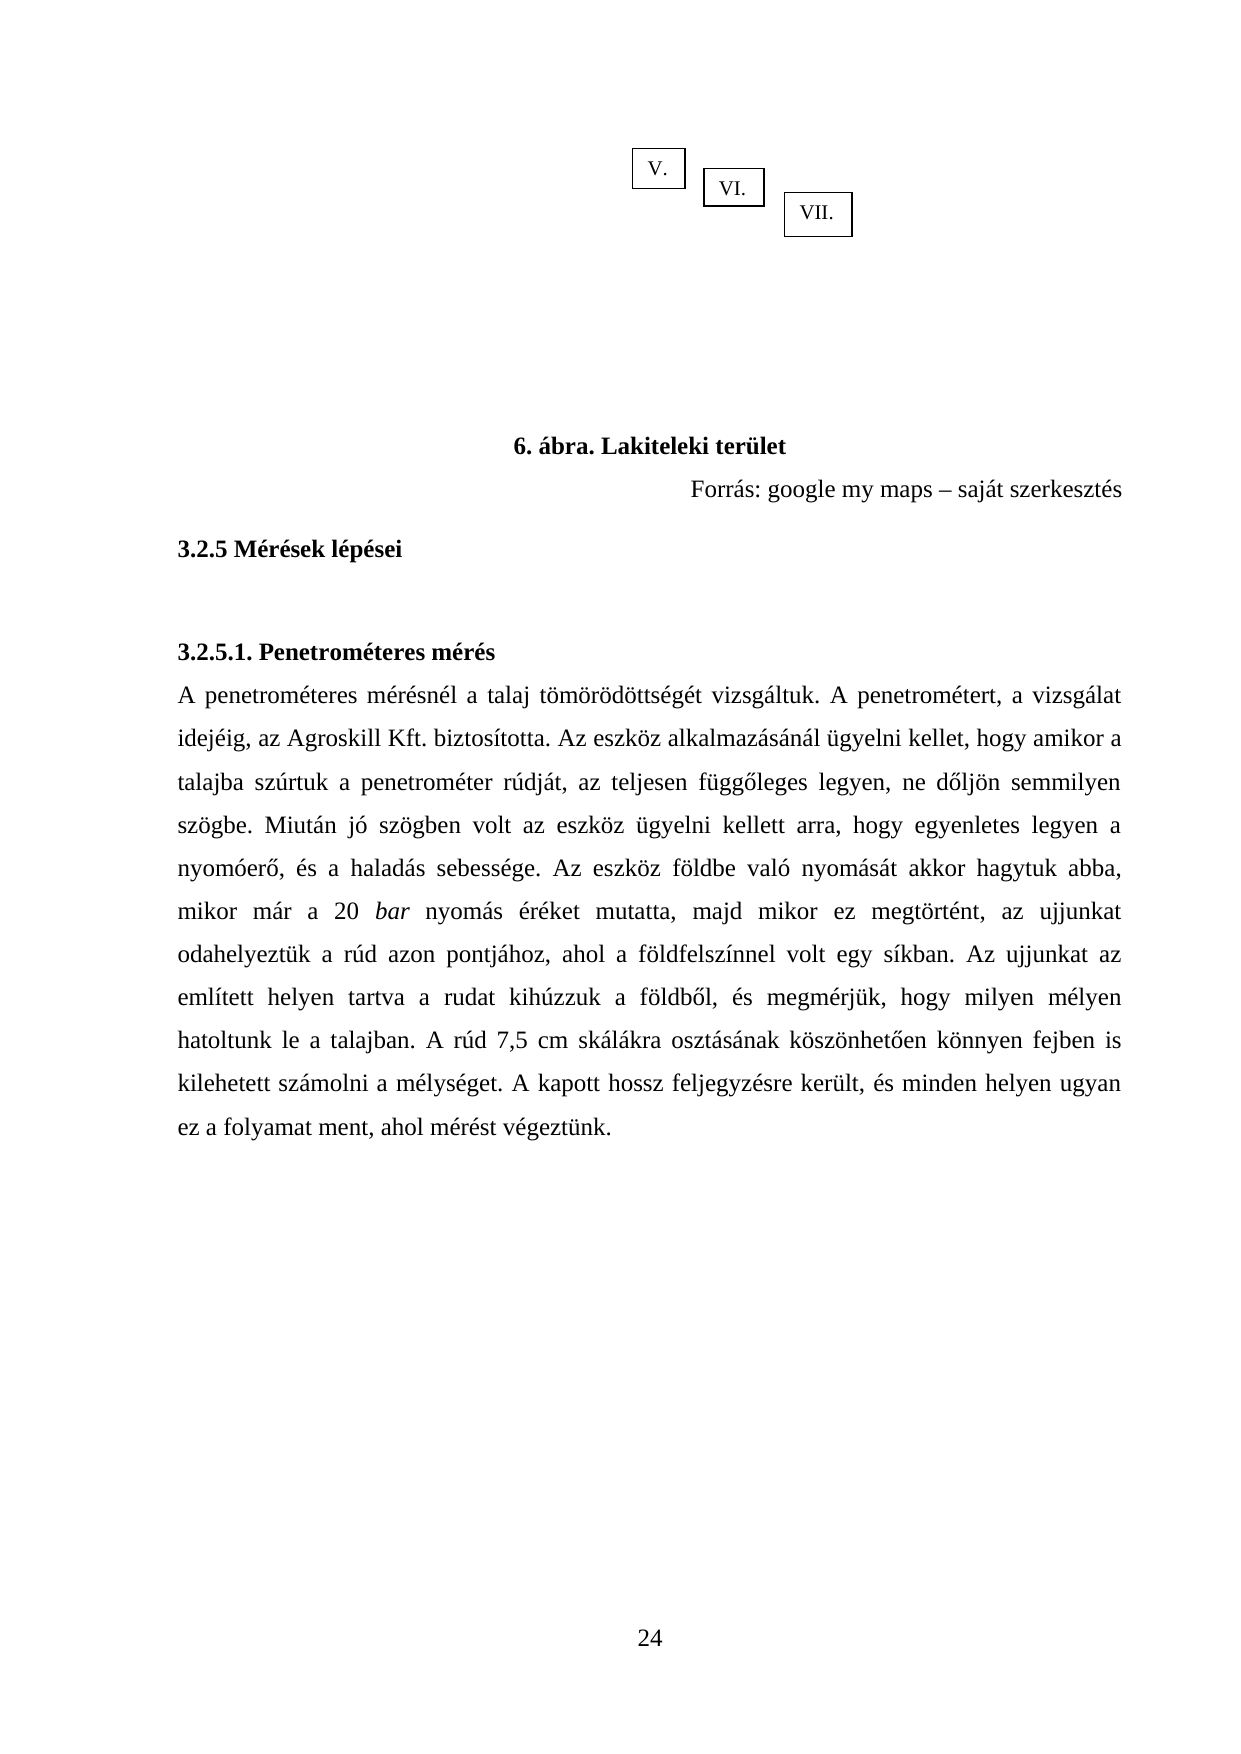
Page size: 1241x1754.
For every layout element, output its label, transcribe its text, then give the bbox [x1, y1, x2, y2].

subtitle 3.2.5.1. Penetrométeres mérés [177, 637, 1122, 666]
text A penetrométeres mérésnél a talaj tömörödöttségét vizsgáltuk. A penetrométert, a vizsgálat idejéig, az Agroskill Kft. biztosította. Az eszköz alkalmazásánál ügyelni kellet, hogy amikor a talajba szúrtuk a penetrométer rúdját, az teljesen függőleges legyen, ne dőljön semmilyen szögbe. Miután jó szögben volt az eszköz ügyelni kellett arra, hogy egyenletes legyen a nyomóerő, és a haladás sebessége. Az eszköz földbe való nyomását akkor hagytuk abba, mikor már a 20 bar nyomás éréket mutatta, majd mikor ez megtörtént, az ujjunkat odahelyeztük a rúd azon pontjához, ahol a földfelszínnel volt egy síkban. Az ujjunkat az említett helyen tartva a rudat kihúzzuk a földből, és megmérjük, hogy milyen mélyen hatoltunk le a talajban. A rúd 7,5 cm skálákra osztásának köszönhetően könnyen fejben is kilehetett számolni a mélységet. A kapott hossz feljegyzésre került, és minden helyen ugyan ez a folyamat ment, ahol mérést végeztünk. [177, 680, 1122, 1140]
subtitle 6. ábra. Lakiteleki terület [177, 431, 1122, 460]
subtitle 3.2.5 Mérések lépései [177, 534, 1122, 563]
text Forrás: google my maps – saját szerkesztés [177, 474, 1122, 503]
